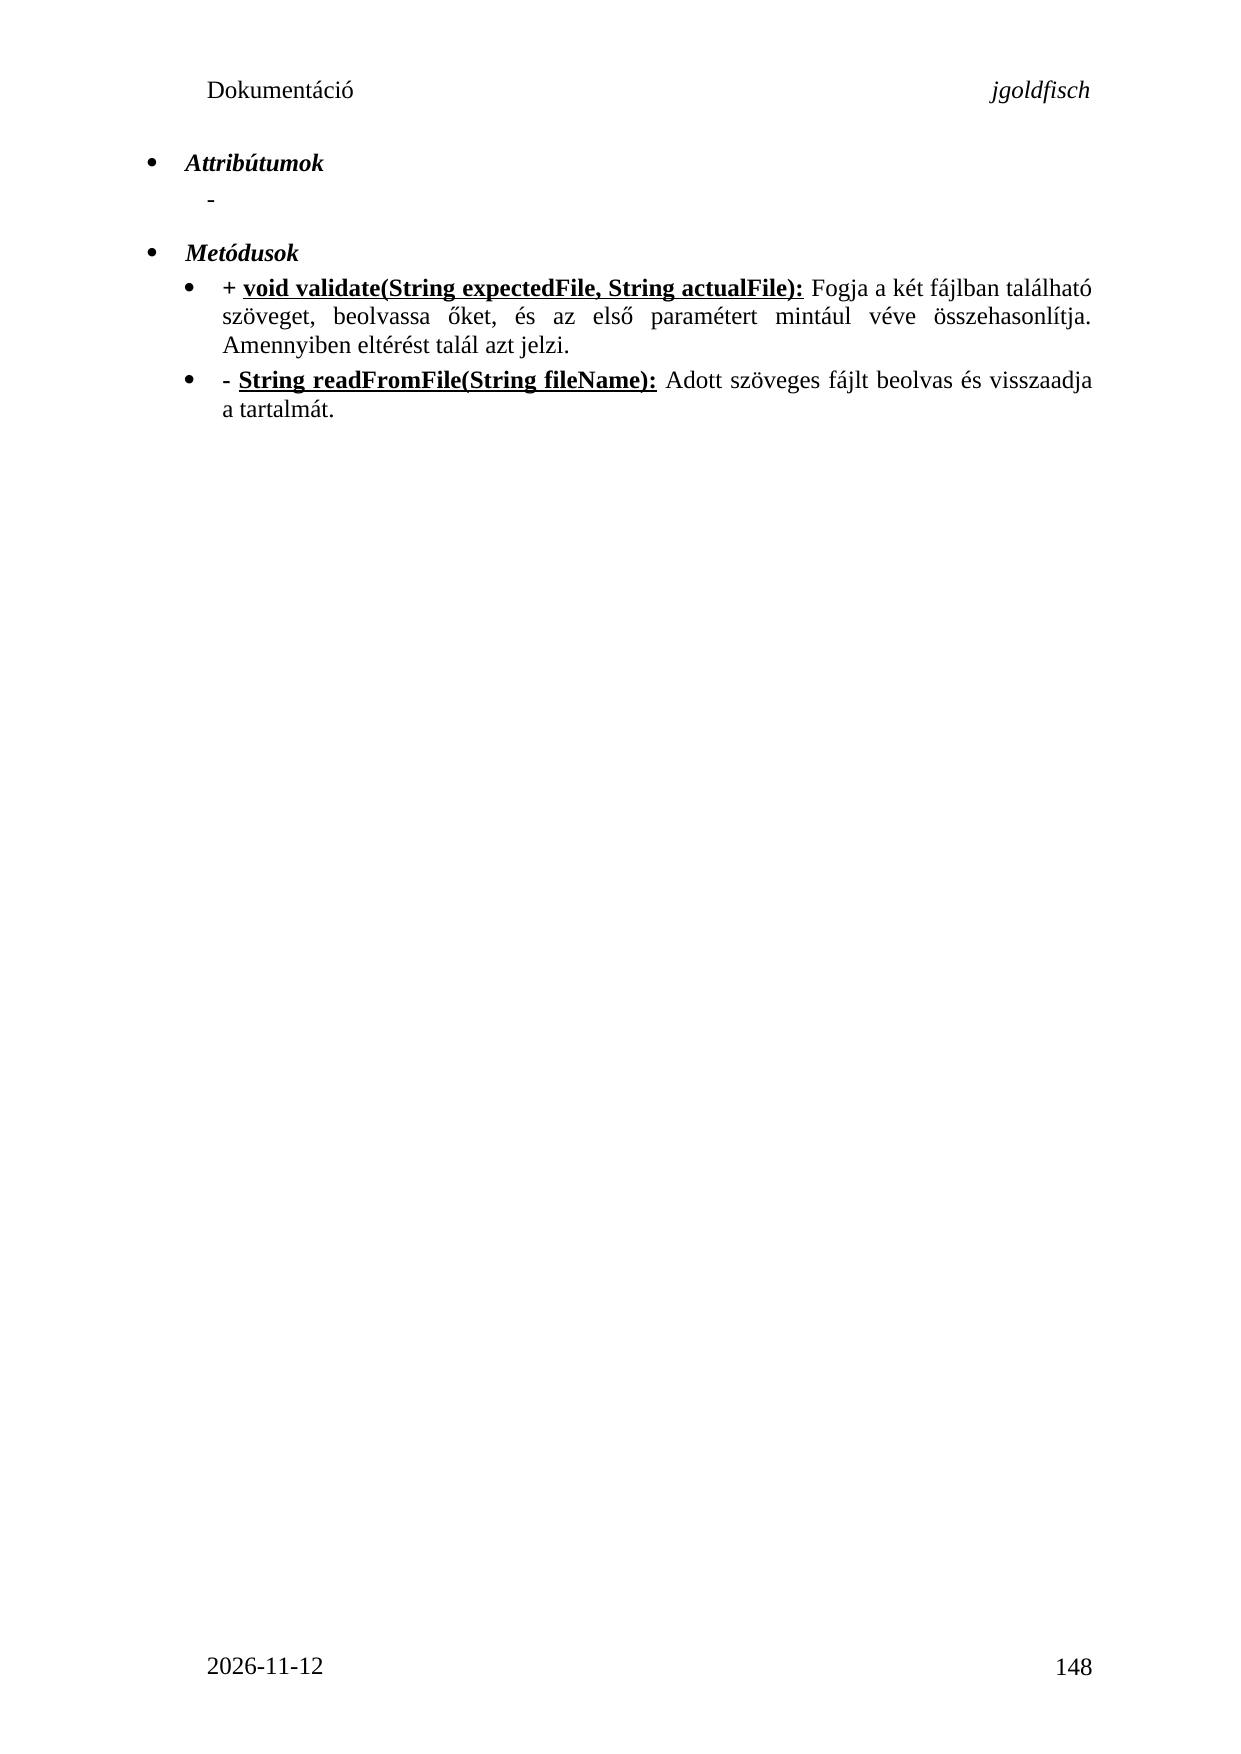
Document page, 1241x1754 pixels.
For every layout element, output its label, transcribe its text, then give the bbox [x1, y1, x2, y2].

text Attribútumok [148, 148, 1093, 176]
text + void validate(String expectedFile, String actualFile): Fogja a két fájlban található szöveget, beolvassa őket, és az első paramétert mintául véve összehasonlítja. Amennyiben eltérést talál azt jelzi. [185, 273, 1093, 359]
text - [148, 183, 1093, 213]
text - String readFromFile(String fileName): Adott szöveges fájlt beolvas és visszaadja a tartalmát. [185, 365, 1093, 423]
text Metódusok [148, 238, 1093, 266]
